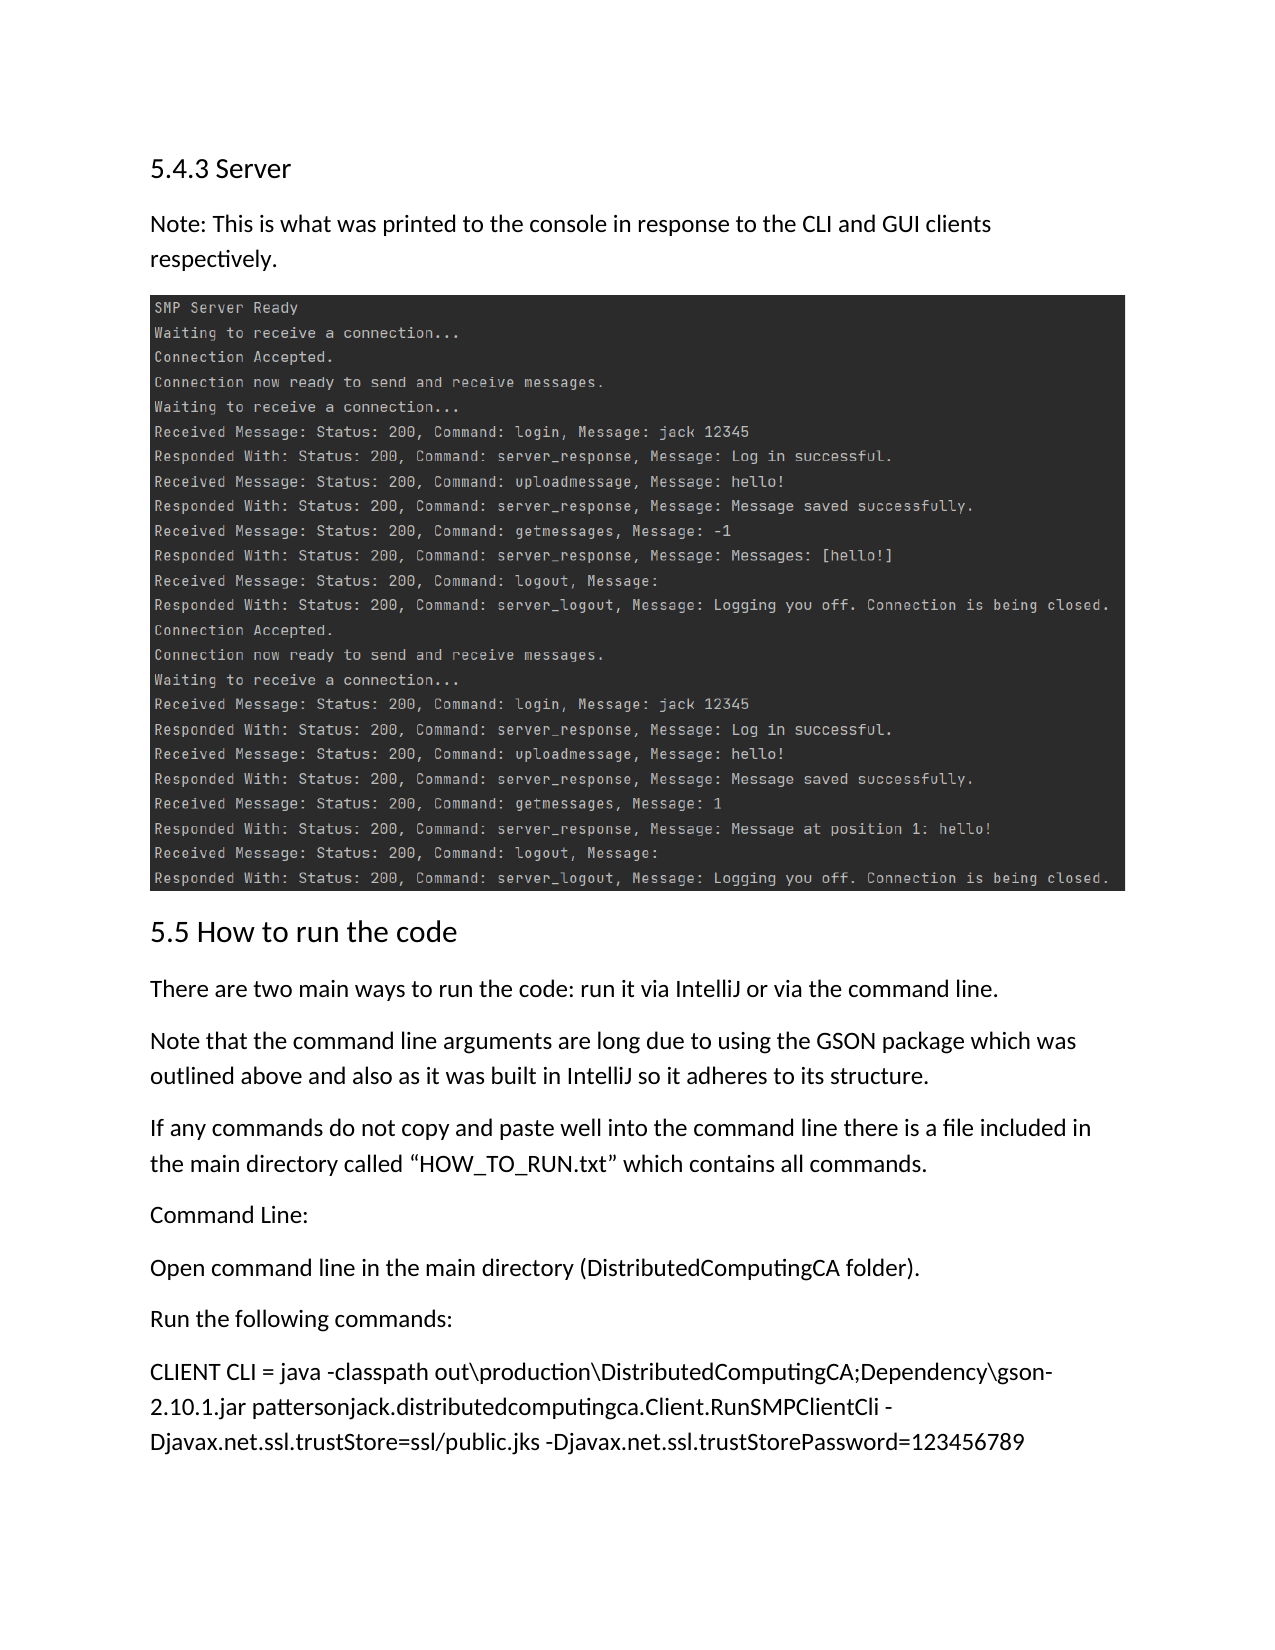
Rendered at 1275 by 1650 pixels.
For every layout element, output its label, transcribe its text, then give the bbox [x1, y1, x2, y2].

subtitle 5.4.3 Server [150, 150, 1125, 186]
text Command Line: [150, 1200, 1125, 1230]
subtitle 5.5 How to run the code [150, 912, 1125, 950]
text Run the following commands: [150, 1304, 1125, 1334]
text CLIENT CLI = java -classpath out\production\DistributedComputingCA;Dependency\gson-2.10.1.jar pattersonjack.distributedcomputingca.Client.RunSMPClientCli -Djavax.net.ssl.trustStore=ssl/public.jks -Djavax.net.ssl.trustStorePassword=123456789 [150, 1356, 1125, 1457]
text Open command line in the main directory (DistributedComputingCA folder). [150, 1252, 1125, 1282]
text There are two main ways to run the code: run it via IntelliJ or via the command line. [150, 973, 1125, 1004]
text Note that the command line arguments are long due to using the GSON package which was outlined above and also as it was built in IntelliJ so it adheres to its structure. [150, 1025, 1125, 1091]
text If any commands do not copy and paste well into the command line there is a file included in the main directory called “HOW_TO_RUN.txt” which contains all commands. [150, 1112, 1125, 1178]
text Note: This is what was printed to the console in response to the CLI and GUI clients respectively. [150, 208, 1125, 274]
picture [150, 295, 1125, 891]
